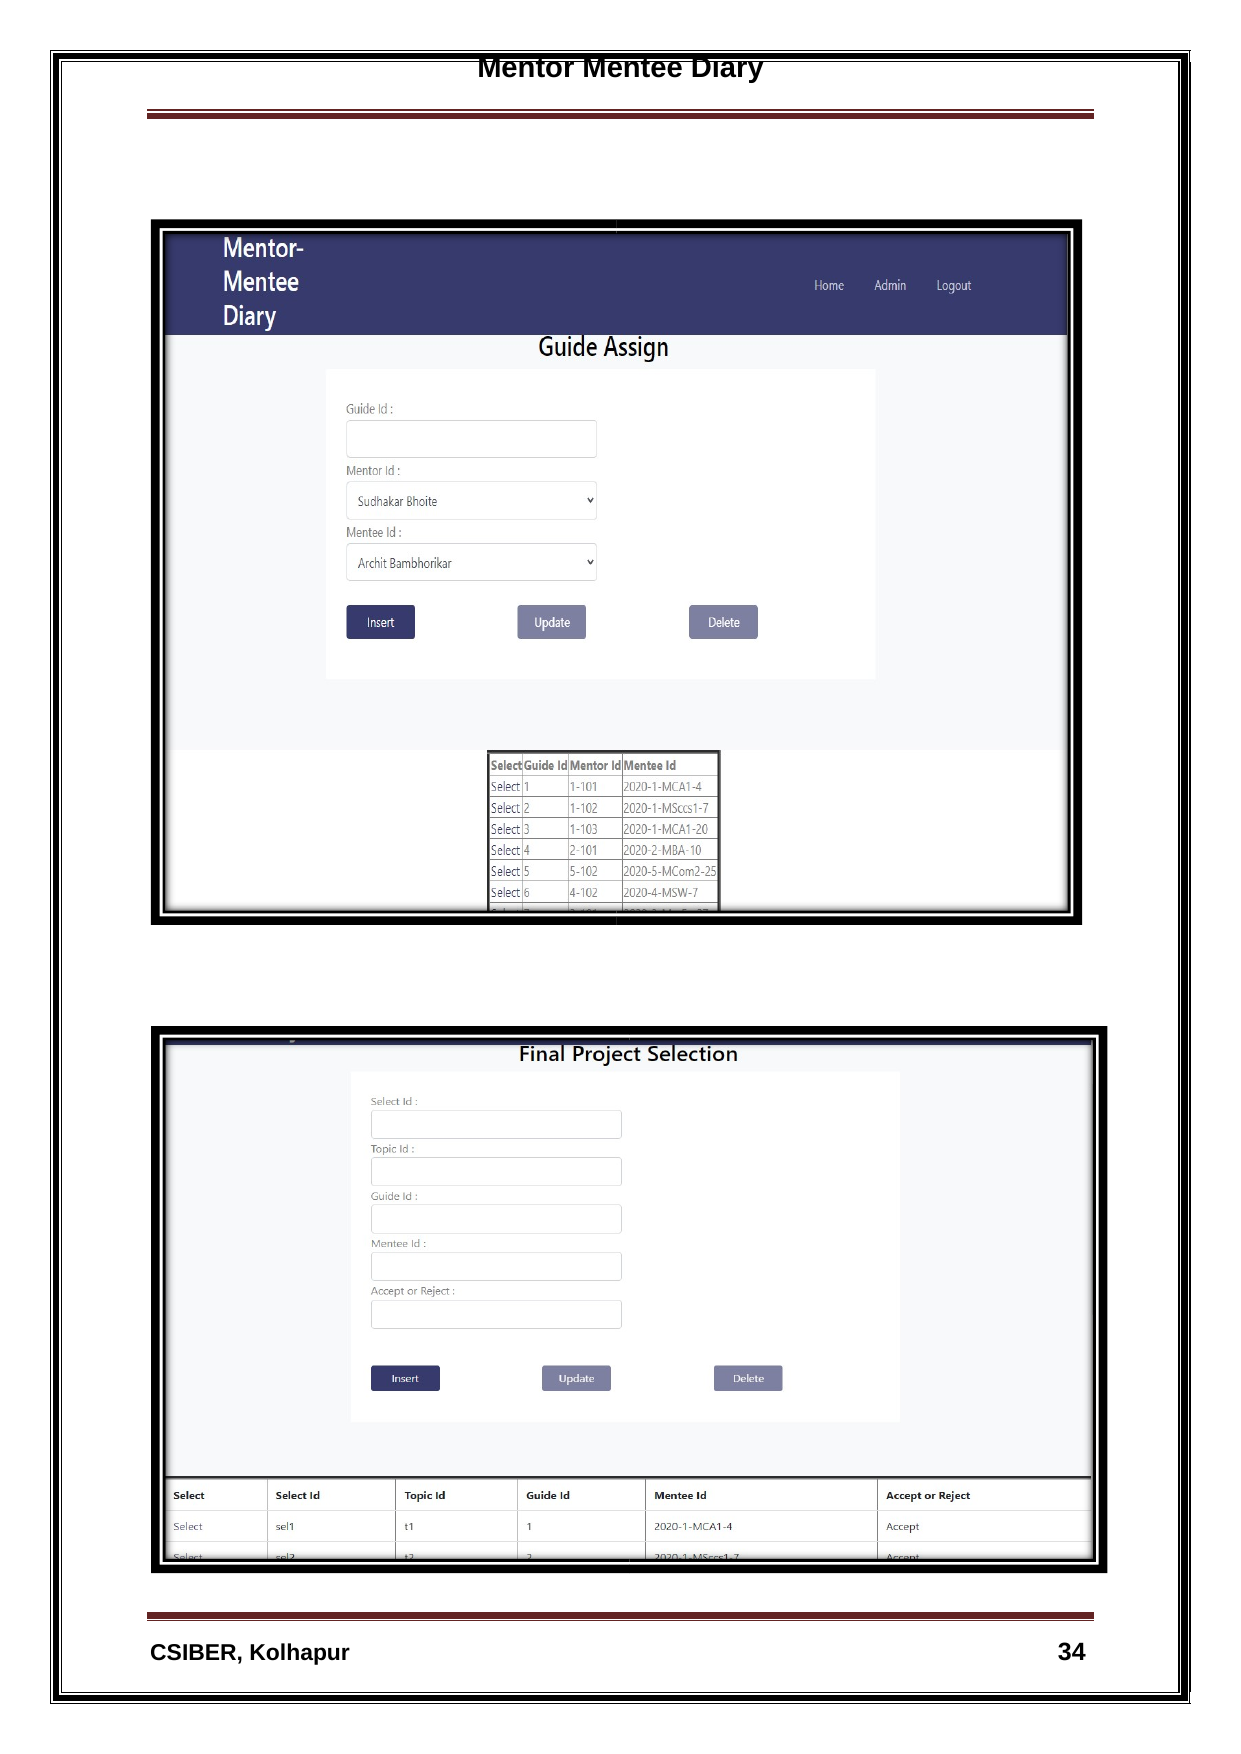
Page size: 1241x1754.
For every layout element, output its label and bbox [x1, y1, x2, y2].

picture [166, 1041, 1092, 1558]
picture [166, 234, 1067, 910]
